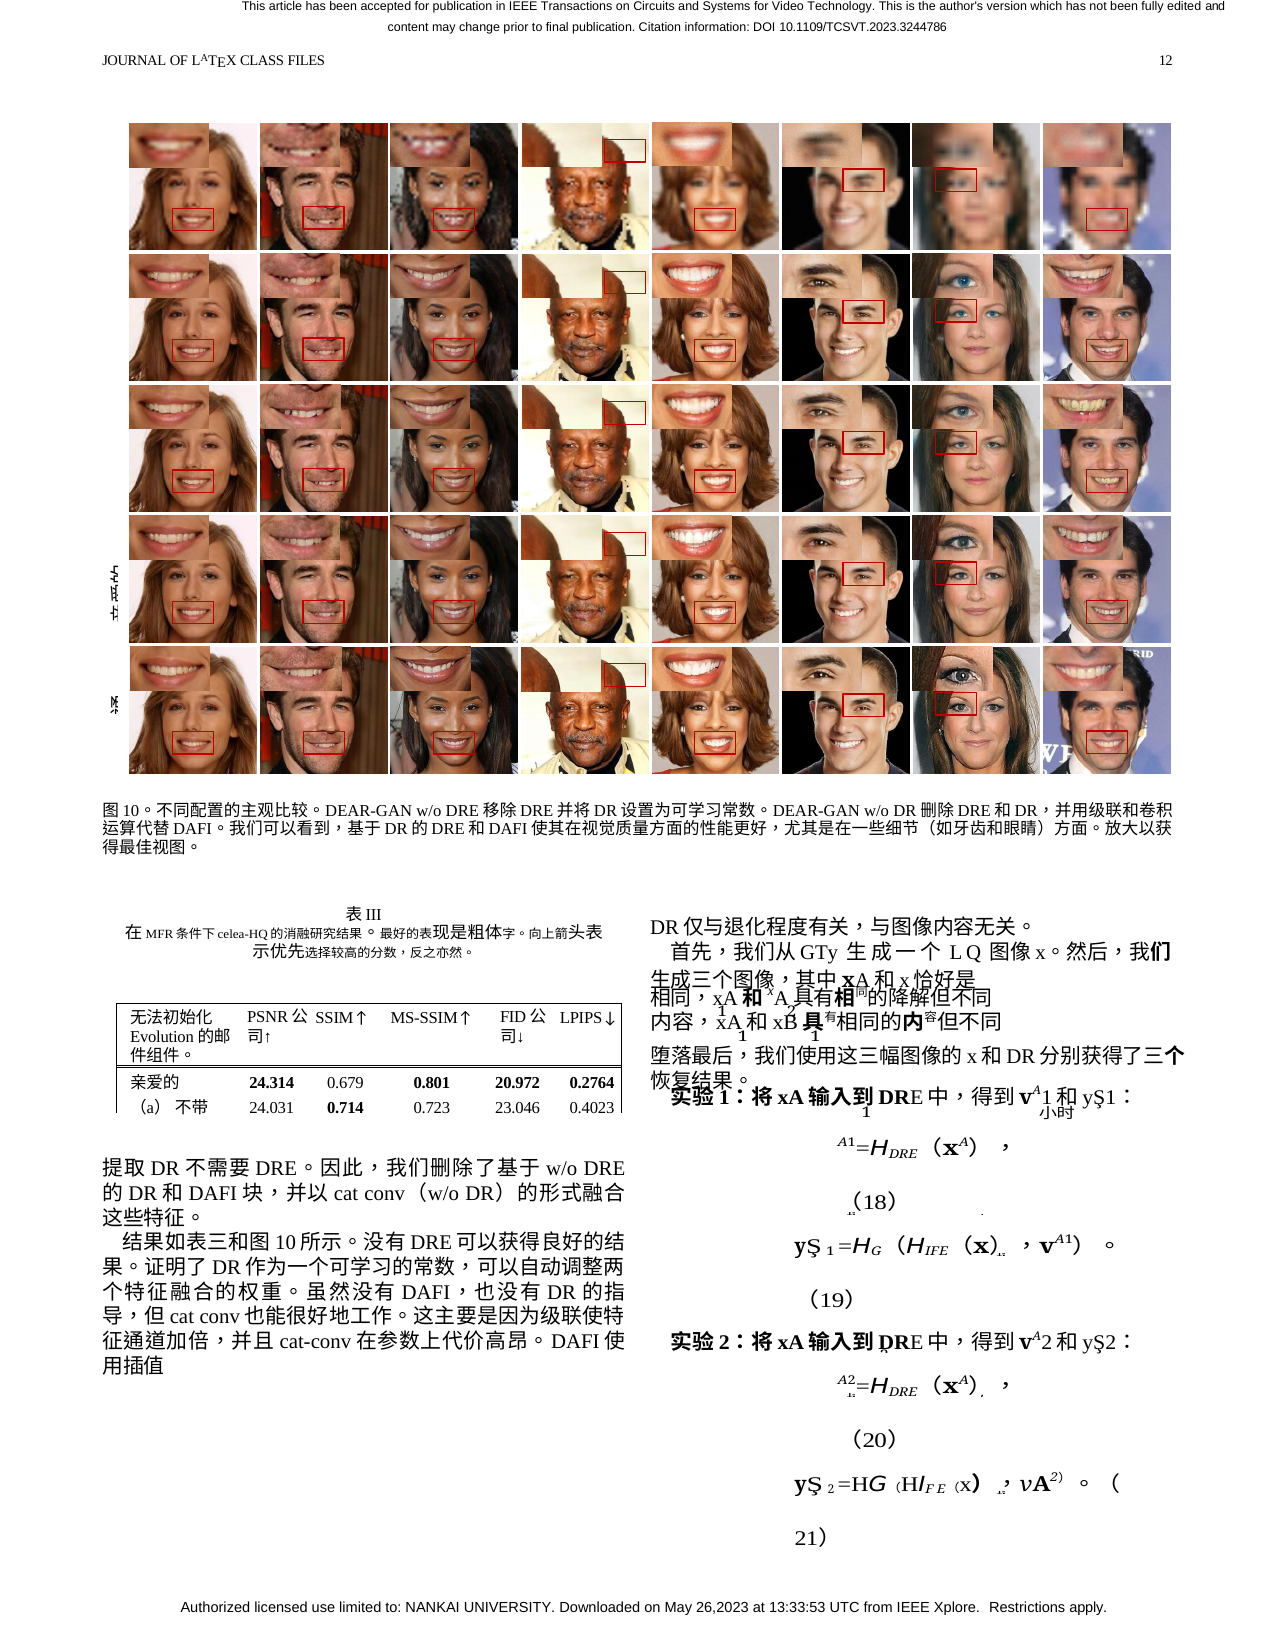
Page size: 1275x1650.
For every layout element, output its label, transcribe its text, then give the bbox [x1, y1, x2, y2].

picture [260, 646, 388, 774]
text 相同，xA和xA具有相同的降解但不同 [650, 994, 1185, 1008]
picture [1043, 515, 1171, 643]
text yŞ2=HG（HIF E（x），vA2）。（ 21） [794, 1469, 1185, 1549]
picture [129, 123, 257, 250]
text 1 小时 [89, 1107, 1075, 1122]
picture [1043, 254, 1171, 381]
picture [129, 646, 257, 774]
text A1=HDRE（xA）， （18） [837, 1133, 1185, 1214]
text yŞ1=HG（HIF E（x），vA1）。 （19） [794, 1231, 1185, 1312]
picture [912, 385, 1040, 512]
picture [782, 123, 910, 250]
picture [521, 647, 649, 774]
picture [1043, 646, 1171, 774]
text 首先，我们从GT y生成一个LQ图像x。然后，我们生成三个图像，其中xA和x恰好是 [650, 940, 1185, 993]
picture [652, 515, 779, 643]
text 实验2：将xA输入到DRE中，得到vA2和yŞ2： [671, 1327, 1185, 1356]
picture [1043, 384, 1171, 512]
picture [912, 123, 1040, 250]
text 实验1：将xA输入到DRE中，得到vA1和yŞ1： [671, 1093, 1102, 1107]
picture [912, 253, 1040, 381]
picture [390, 385, 518, 512]
text 结果如表三和图10所示。没有DRE可以获得良好的结果。证明了DR作为一个可学习的常数，可以自动调整两个特征融合的权重。虽然没有DAFI，也没有DR的指导，但cat conv也能很好地工作。这主要是因为级联使特征通道加倍，并且cat-conv在参数上代价高昂。DAFI使用插值 [102, 1230, 625, 1378]
picture [129, 515, 257, 643]
picture [782, 385, 910, 512]
picture [129, 385, 257, 512]
text 堕落最后，我们使用这三幅图像的x和DR分别获得了三个恢复结果。 [650, 1044, 1185, 1093]
picture [390, 515, 518, 643]
picture [521, 123, 649, 250]
text 表III [325, 905, 402, 924]
picture [912, 646, 1040, 774]
picture [390, 254, 518, 381]
picture [782, 647, 910, 774]
picture [652, 384, 779, 512]
picture [912, 515, 1040, 643]
picture [260, 123, 388, 250]
text 内容，xA和xB具有相同的内容但不同 [650, 1019, 1185, 1032]
picture [652, 122, 779, 250]
picture [521, 254, 649, 381]
picture [652, 647, 779, 774]
picture [521, 515, 649, 643]
picture [782, 516, 910, 643]
text A2=HDRE（xA）， （20） [837, 1371, 1185, 1452]
text 图10。不同配置的主观比较。DEAR-GAN w/o DRE移除DRE并将DR设置为可学习常数。DEAR-GAN w/o DR删除DRE和DR，并用级联和卷积运算代替DAFI。我们可以看到，基于DR的DRE和DAFI使其在视觉质量方面的性能更好，尤其是在一些细节（如牙齿和眼睛）方面。放大以获得最佳视图。 [102, 801, 1173, 857]
picture [390, 123, 518, 250]
picture [129, 254, 257, 381]
picture [782, 254, 910, 381]
text 在MFR条件下celea-HQ的消融研究结果。最好的表现是粗体字。向上箭头表示优先选择较高的分数，反之亦然。 [117, 924, 610, 961]
picture [652, 253, 779, 381]
picture [390, 646, 518, 774]
text 提取DR不需要DRE。因此，我们删除了基于w/o DRE的DR和DAFI块，并以cat conv（w/o DR）的形式融合这些特征。 [102, 1156, 625, 1230]
picture [521, 385, 649, 512]
picture [260, 384, 388, 512]
picture [260, 253, 388, 381]
picture [260, 515, 388, 643]
text DR仅与退化程度有关，与图像内容无关。 [650, 915, 1185, 939]
picture [1043, 123, 1171, 250]
